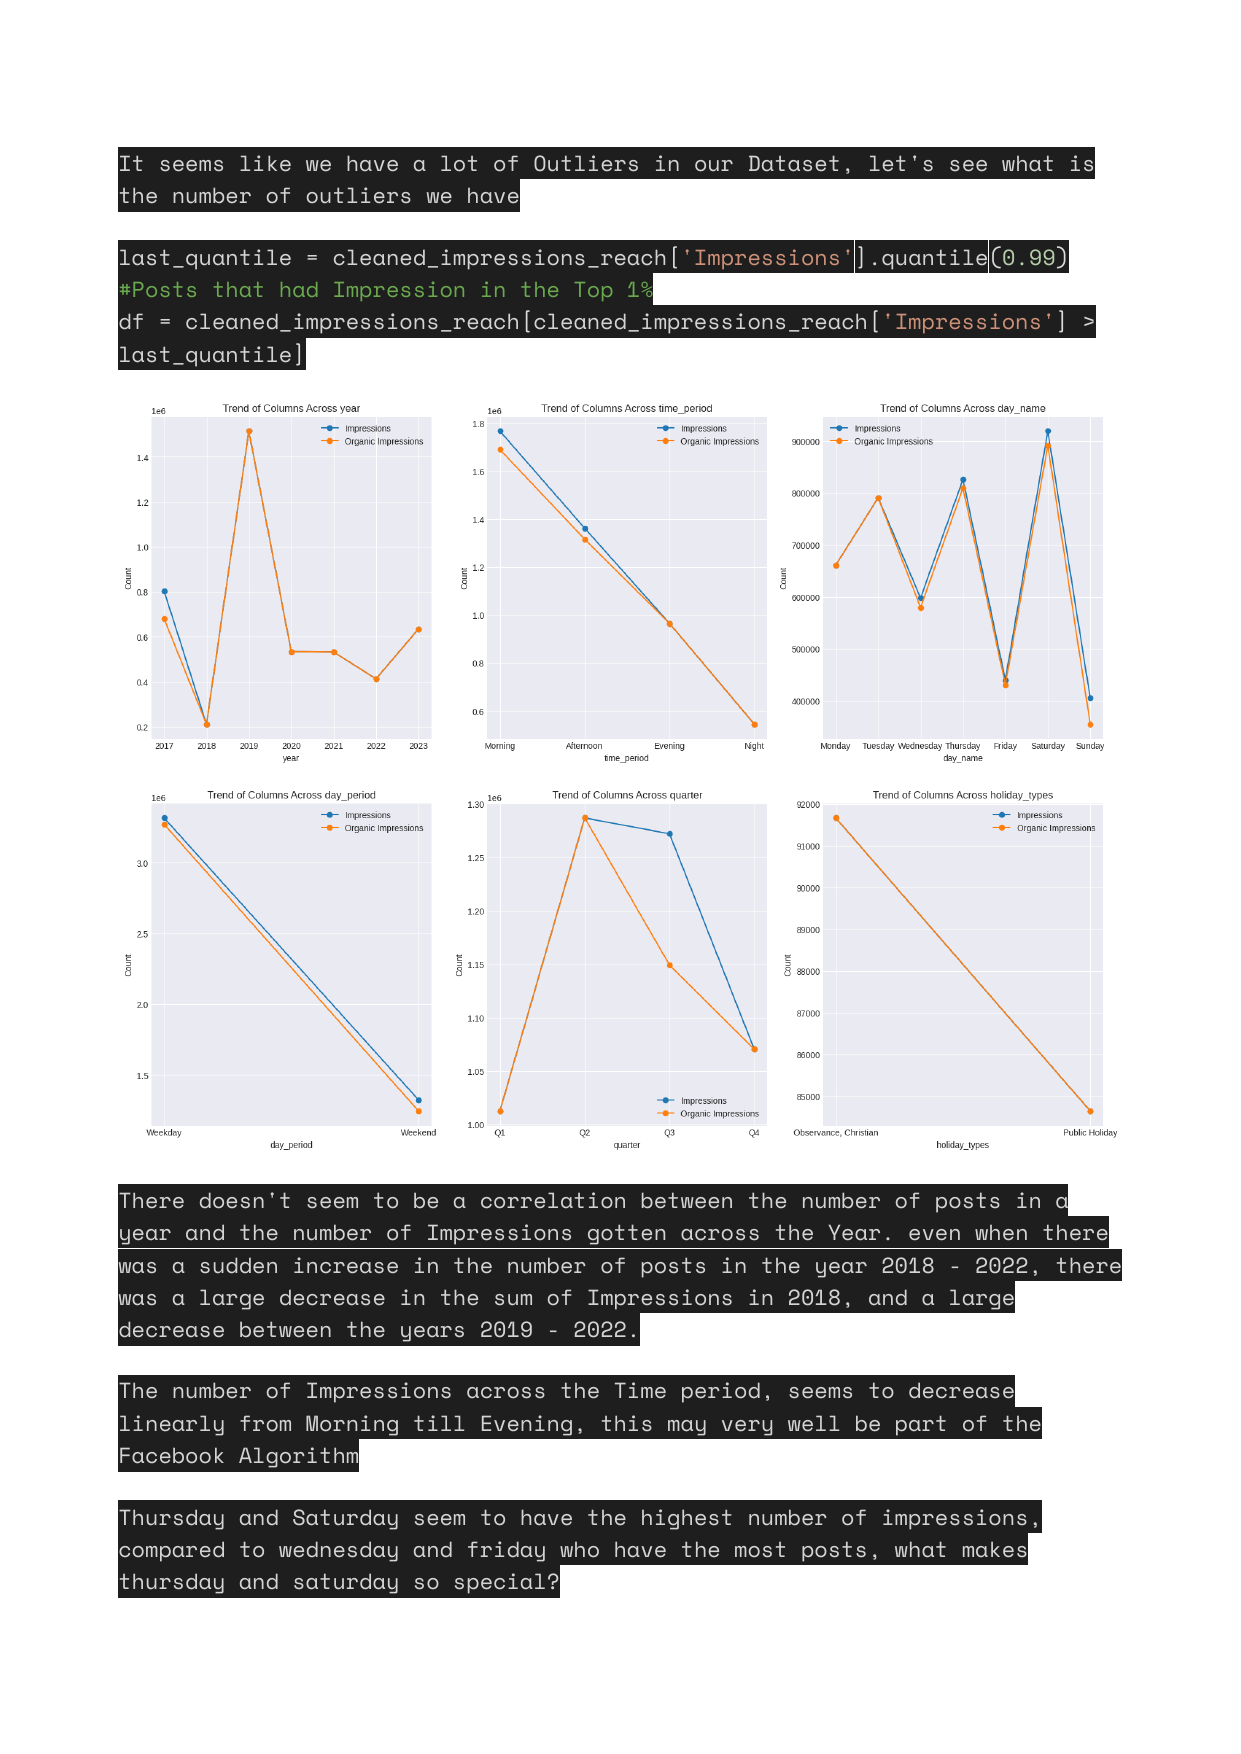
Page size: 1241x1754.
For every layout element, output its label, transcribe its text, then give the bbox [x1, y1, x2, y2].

picture [118, 398, 1123, 1155]
text It seems like we have a lot of Outliers in our Dataset, let's see what is the number of outliers we have [118, 118, 1122, 212]
text There doesn't seem to be a correlation between the number of posts in a year and the number of Impressions gotten across the Year. even when there was a sudden increase in the number of posts in the year 2018 - 2022, there was a large decrease in the sum of Impressions in 2018, and a large decrease between the years 2019 - 2022. [118, 1184, 1122, 1249]
text Thursday and Saturday seem to have the highest number of impressions, compared to wednesday and friday who have the most posts, what makes thursday and saturday so special? [560, 1500, 1122, 1598]
text df = cleaned_impressions_reach[cleaned_impressions_reach['Impressions'] > last_quantile] [306, 305, 1122, 370]
text There doesn't seem to be a correlation between the number of posts in a year and the number of Impressions gotten across the Year. even when there was a sudden increase in the number of posts in the year 2018 - 2022, there was a large decrease in the sum of Impressions in 2018, and a large decrease between the years 2019 - 2022. [640, 1281, 1122, 1346]
text last_quantile = cleaned_impressions_reach['Impressions'].quantile(0.99) #Posts that had Impression in the Top 1% [653, 240, 1122, 305]
text The number of Impressions across the Time period, seems to decrease linearly from Morning till Evening, this may very well be part of the Facebook Algorithm [118, 1374, 1122, 1472]
